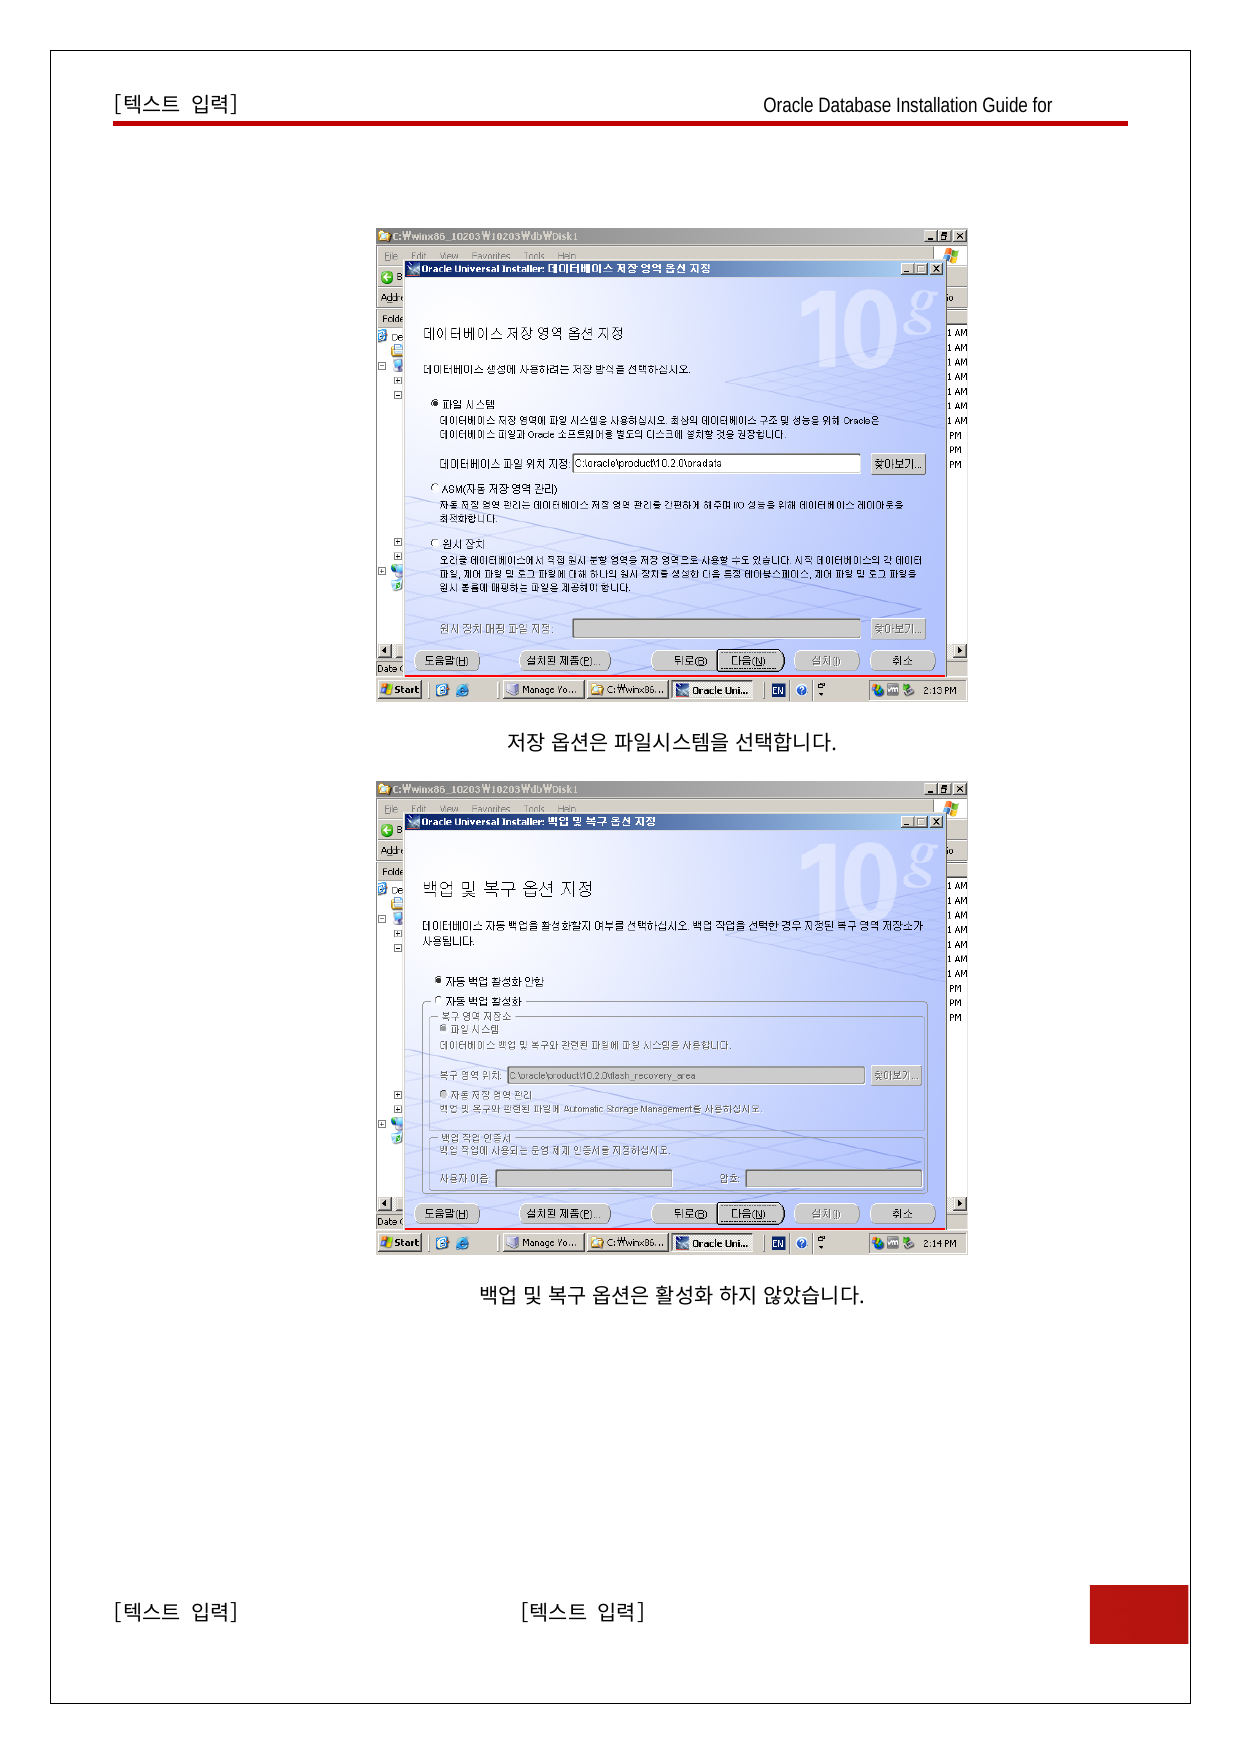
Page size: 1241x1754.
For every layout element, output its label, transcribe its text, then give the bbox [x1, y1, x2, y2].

text 백업 및 복구 옵션은 활성화 하지 않았습니다. [216, 1280, 1128, 1310]
picture [1089, 1585, 1189, 1644]
text 저장 옵션은 파일시스템을 선택합니다. [216, 726, 1128, 757]
picture [376, 228, 968, 702]
picture [376, 781, 968, 1255]
